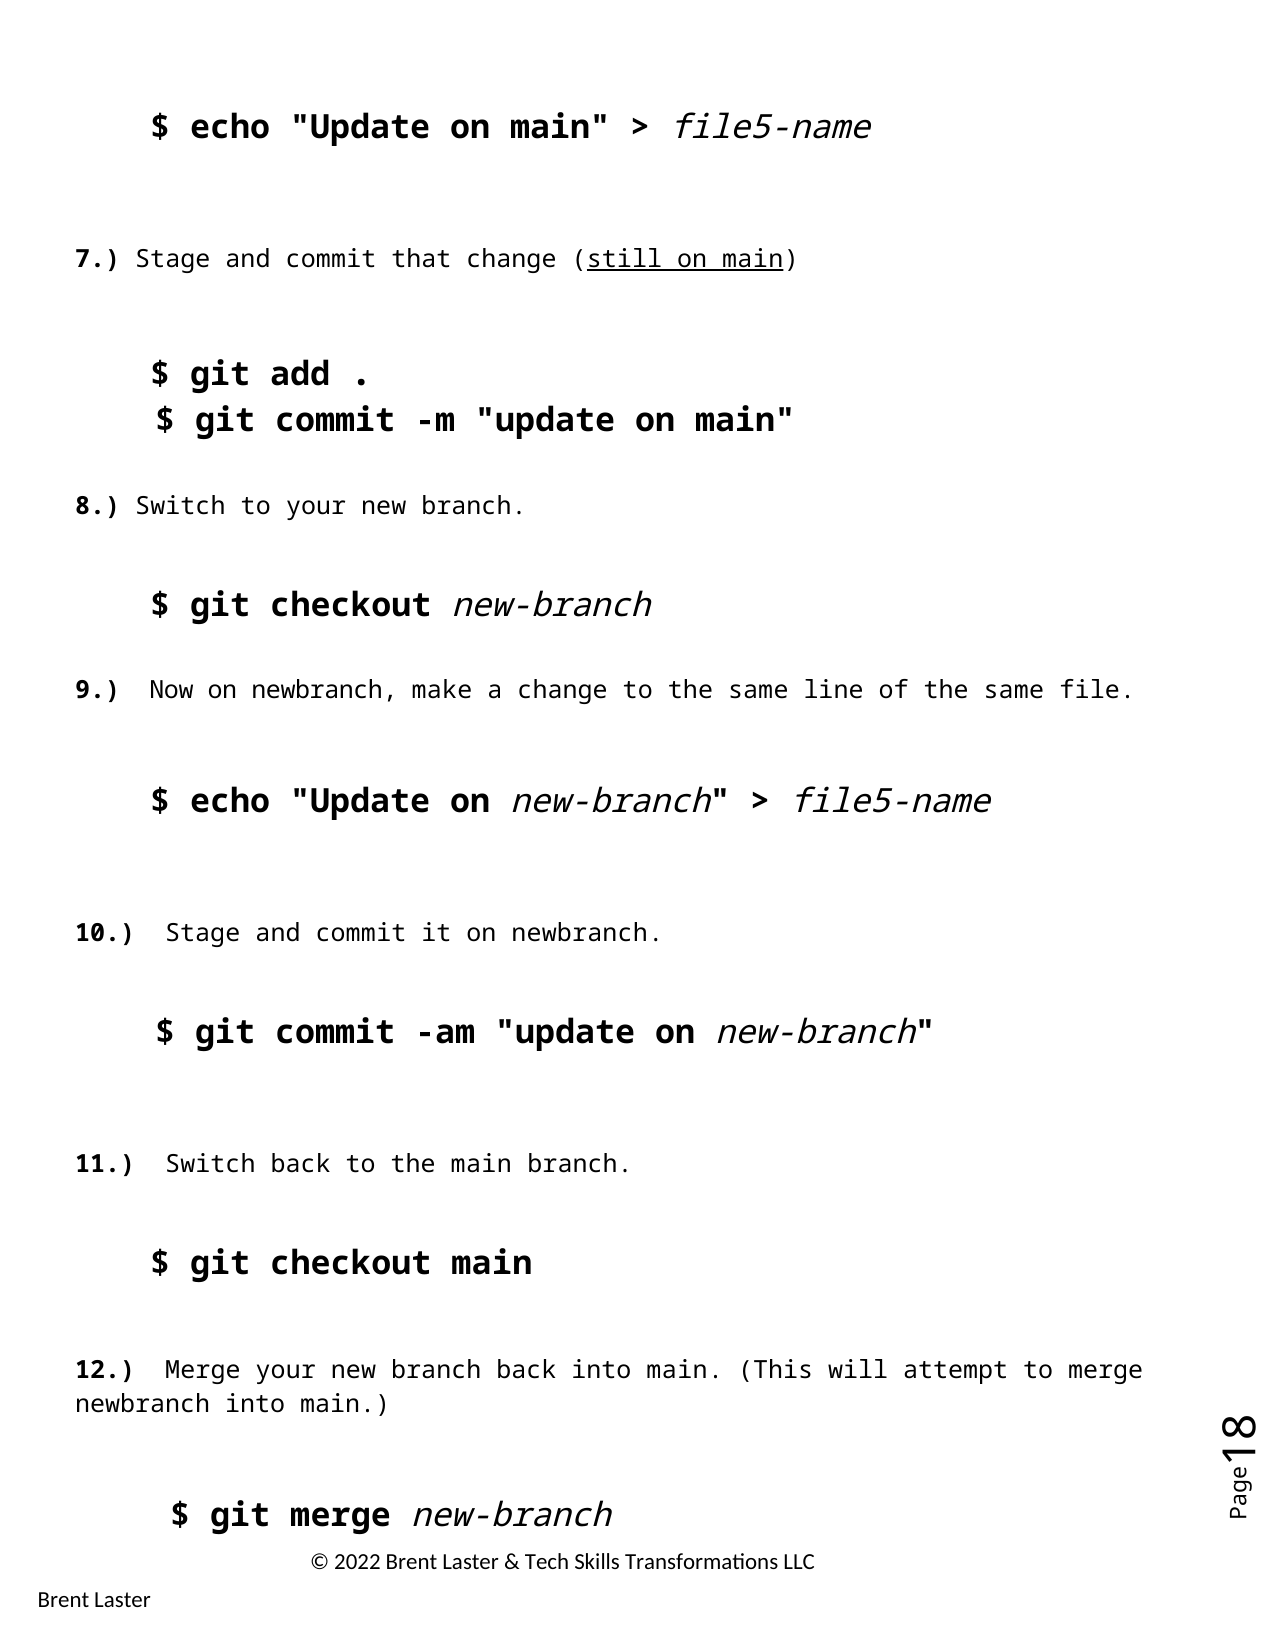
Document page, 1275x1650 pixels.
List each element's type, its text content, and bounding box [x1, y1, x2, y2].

text $ echo "Update on new-branch" > file5-name [75, 776, 1200, 822]
text $ echo "Update on main" > file5-name [75, 103, 1200, 148]
text 11.) Switch back to the main branch. [75, 1145, 1200, 1179]
text $ git merge new-branch [150, 1491, 1200, 1536]
text $ git commit -am "update on new-branch" [75, 1008, 1200, 1053]
text $ git add . [150, 345, 1200, 396]
text $ git checkout main [150, 1238, 1200, 1284]
text $ git commit -m "update on main" [75, 396, 1200, 441]
text 10.) Stage and commit it on newbranch. [75, 915, 1200, 949]
text 12.) Merge your new branch back into main. (This will attempt to merge newbranch into main.) [75, 1352, 1200, 1420]
text $ git checkout new-branch [150, 581, 1200, 626]
text 8.) Switch to your new branch. [75, 488, 1200, 522]
text 7.) Stage and commit that change (still on main) [75, 240, 1200, 274]
text 9.) Now on newbranch, make a change to the same line of the same file. [75, 672, 1200, 706]
